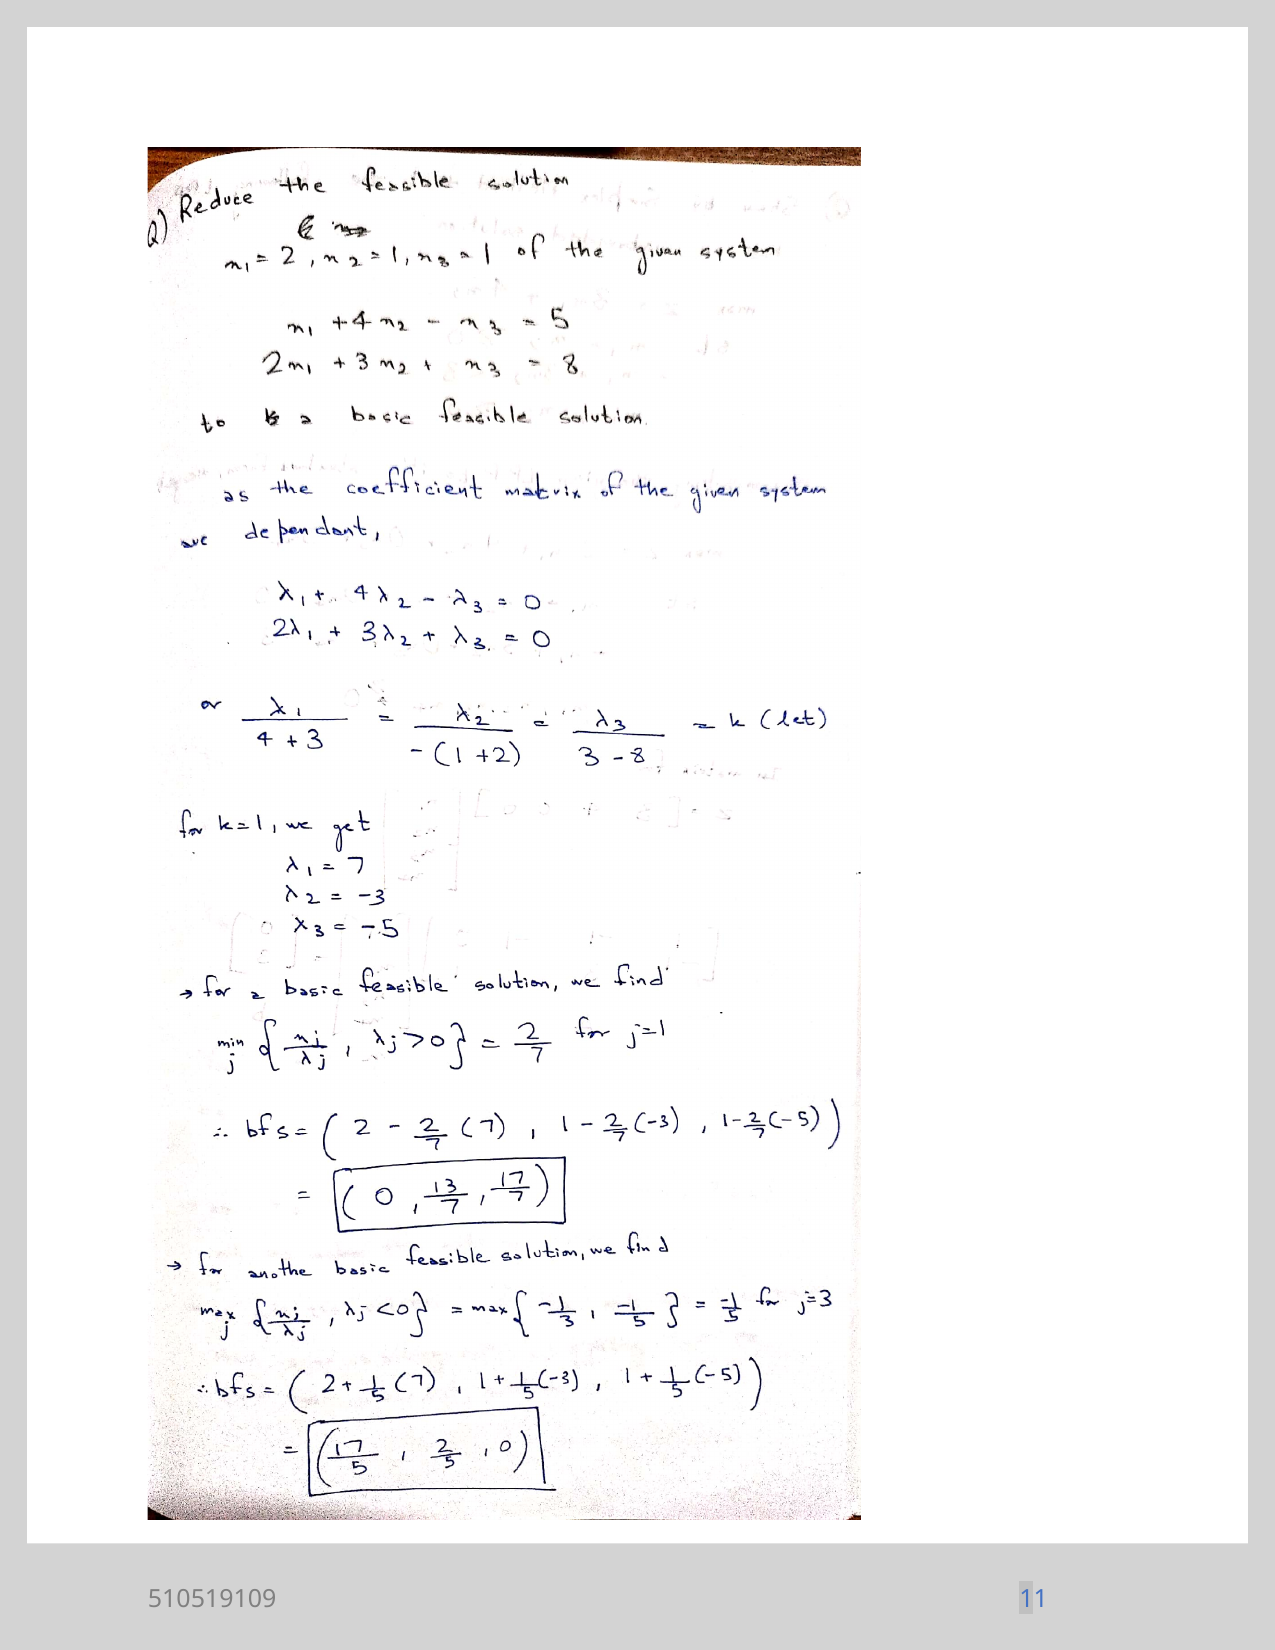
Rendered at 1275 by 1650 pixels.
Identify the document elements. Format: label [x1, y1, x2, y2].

picture [147, 147, 861, 1520]
